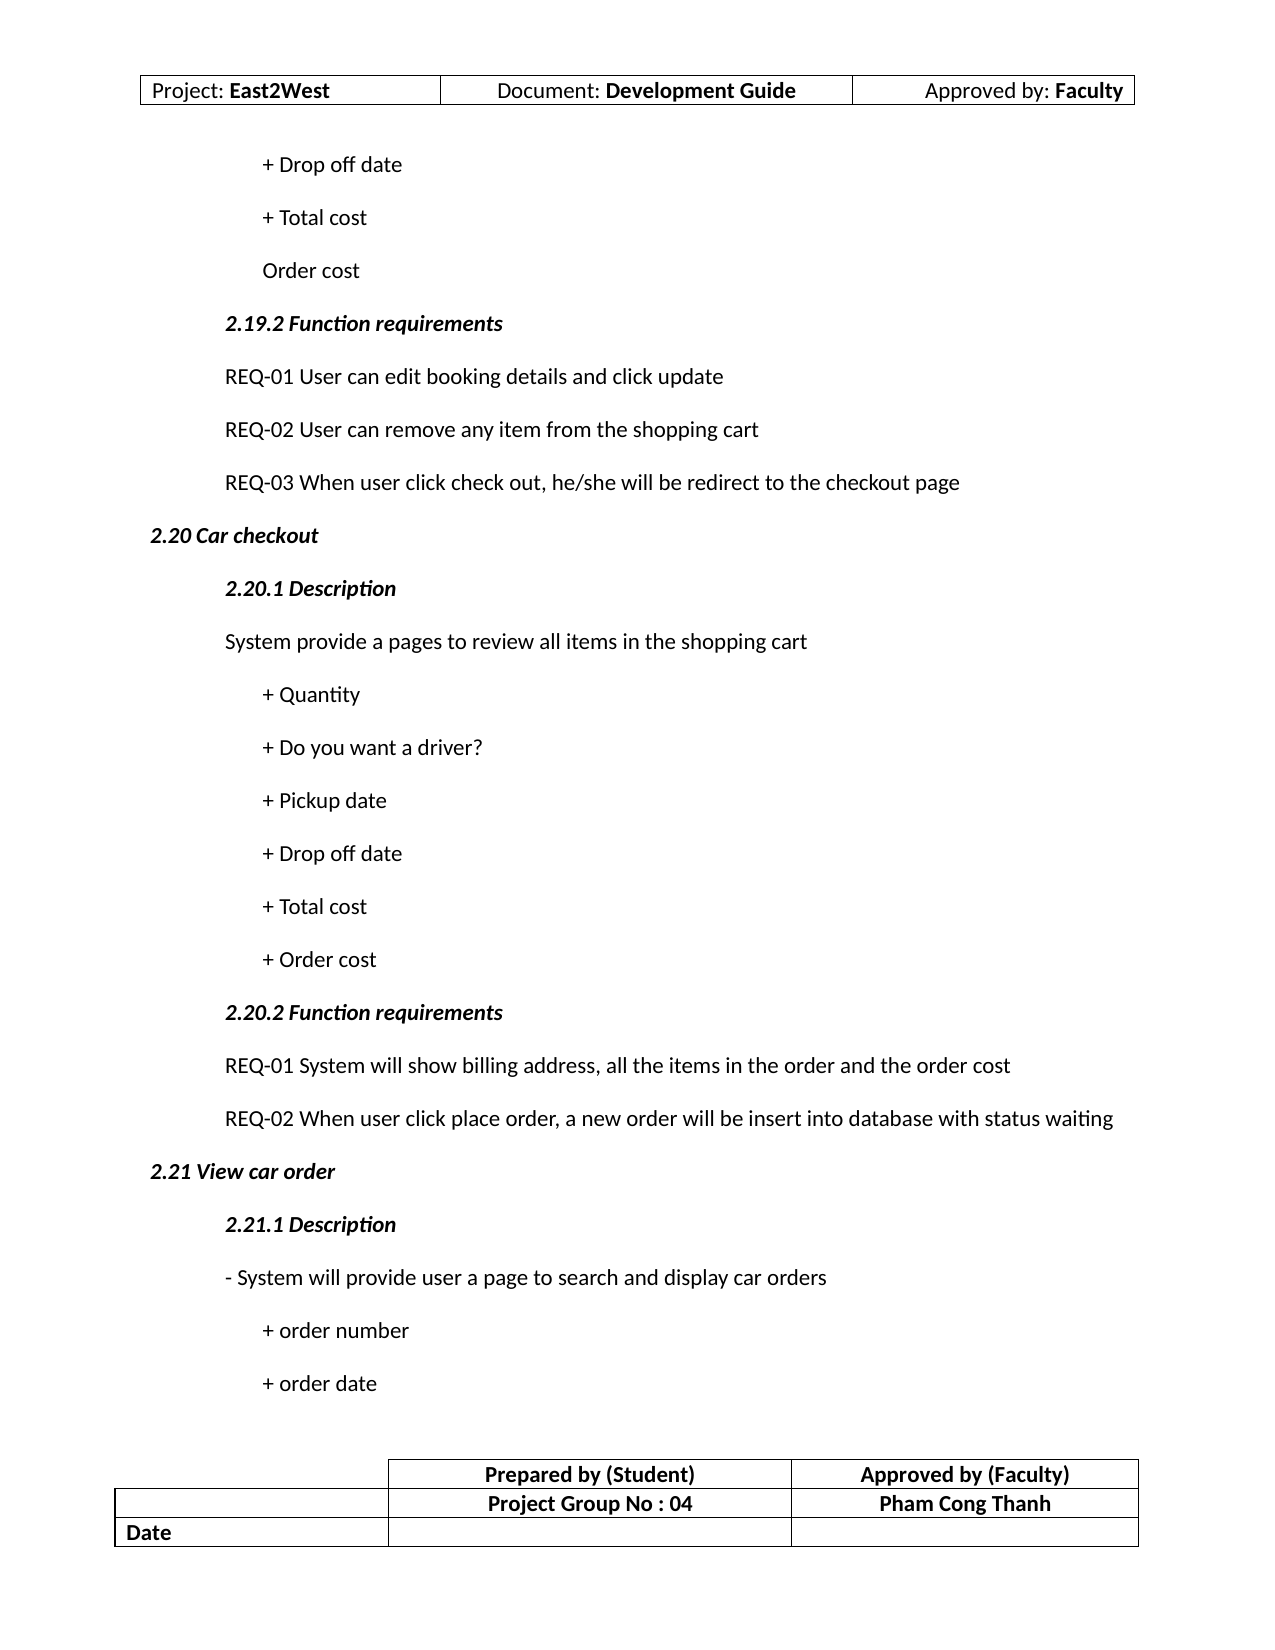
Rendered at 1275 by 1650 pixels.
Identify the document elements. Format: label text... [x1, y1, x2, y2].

text REQ-02 When user click place order, a new order will be insert into database with status waiting [150, 1104, 1125, 1132]
text 2.20 Car checkout [150, 521, 1125, 549]
text + Drop off date [262, 839, 1125, 867]
text 2.20.2 Function requirements [150, 998, 1125, 1026]
text + Quantity [262, 680, 1125, 708]
text 2.21.1 Description [150, 1210, 1125, 1238]
text REQ-01 System will show billing address, all the items in the order and the order cost [150, 1051, 1125, 1079]
text - System will provide user a page to search and display car orders [150, 1263, 1125, 1291]
text + Pickup date [262, 786, 1125, 814]
text + Do you want a driver? [262, 733, 1125, 761]
text + Order cost [262, 945, 1125, 973]
text + Total cost [262, 203, 1125, 231]
text + order date [262, 1369, 1125, 1397]
text REQ-02 User can remove any item from the shopping cart [150, 415, 1125, 443]
text 2.19.2 Function requirements [150, 309, 1125, 337]
text 2.21 View car order [150, 1157, 1125, 1185]
text 2.20.1 Description [150, 574, 1125, 602]
text System provide a pages to review all items in the shopping cart [150, 627, 1125, 655]
text + Total cost [262, 892, 1125, 920]
text + Drop off date [262, 150, 1125, 178]
text + order number [262, 1316, 1125, 1344]
text REQ-03 When user click check out, he/she will be redirect to the checkout page [150, 468, 1125, 496]
text REQ-01 User can edit booking details and click update [150, 362, 1125, 390]
text Order cost [262, 256, 1125, 284]
